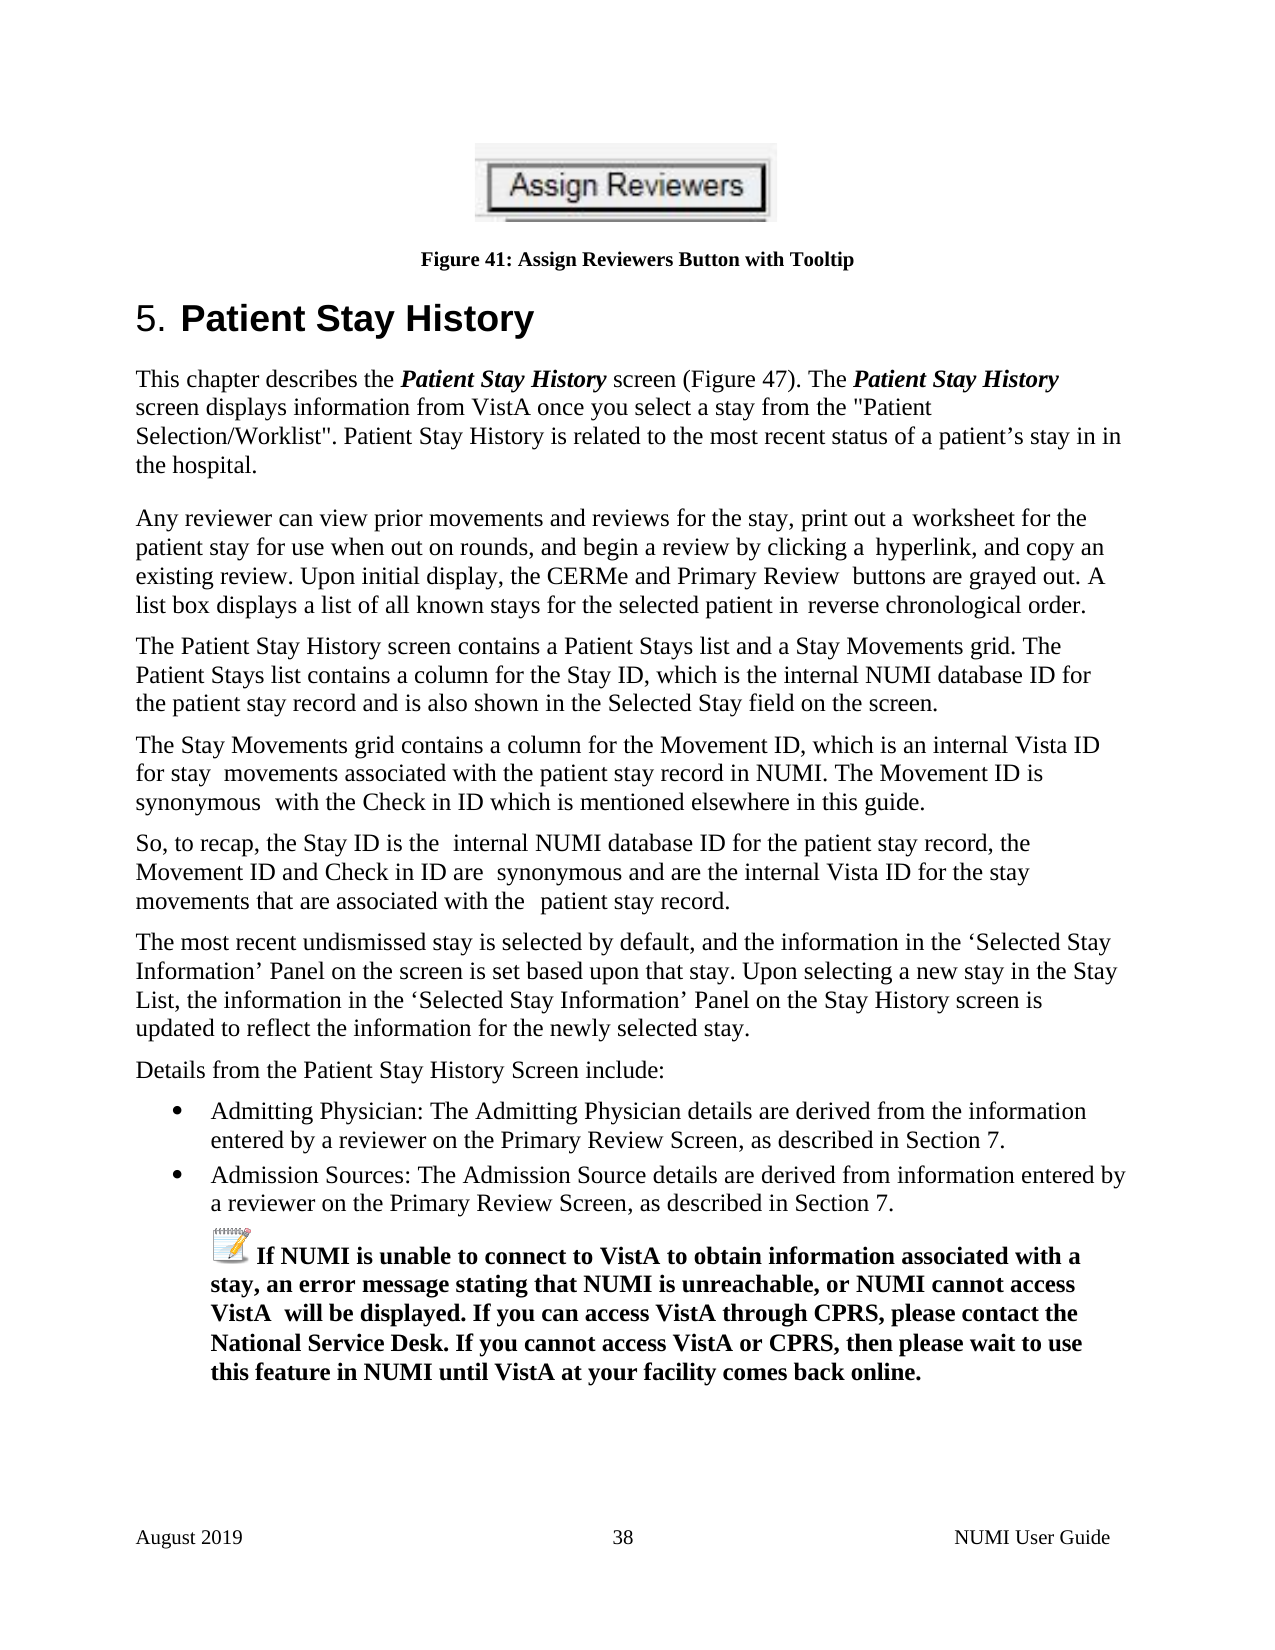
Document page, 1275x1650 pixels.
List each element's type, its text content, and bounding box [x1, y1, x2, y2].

text So, to recap, the Stay ID is the internal NUMI database ID for the patient stay record, the Movement ID and Check in ID are synonymous and are the internal Vista ID for the stay movements that are associated with the patient stay record. [135, 828, 1128, 915]
list If NUMI is unable to connect to VistA to obtain information associated with a stay, an error message stating that NUMI is unreachable, or NUMI cannot access VistA will be displayed. If you can access VistA through CPRS, please contact the National Service Desk. If you cannot access VistA or CPRS, then please wait to use this feature in NUMI until VistA at your facility comes back online. [210, 1223, 1118, 1385]
subtitle Patient Stay History [135, 296, 1139, 339]
text The Patient Stay History screen contains a Patient Stays list and a Stay Movements grid. The Patient Stays list contains a column for the Stay ID, which is the internal NUMI database ID for the patient stay record and is also shown in the Selected Stay field on the screen. [135, 631, 1128, 717]
text Any reviewer can view prior movements and reviews for the stay, print out a worksheet for the patient stay for use when out on rounds, and begin a review by clicking a hyperlink, and copy an existing review. Upon initial display, the CERMe and Primary Review buttons are grayed out. A list box displays a list of all known stays for the selected patient in reverse chronological order. [135, 503, 1128, 618]
text Figure 45: Assign Reviewers Button with Tooltip [135, 247, 1139, 271]
text The most recent undismissed stay is selected by default, and the information in the ‘Selected Stay Information’ Panel on the screen is set based upon that stay. Upon selecting a new stay in the Stay List, the information in the ‘Selected Stay Information’ Panel on the Stay History screen is updated to reflect the information for the newly selected stay. [135, 927, 1119, 1042]
text Details from the Patient Stay History Screen include: [135, 1055, 1139, 1083]
picture [210, 1223, 252, 1264]
text Admitting Physician: The Admitting Physician details are derived from the information entered by a reviewer on the Primary Review Screen, as described in Section 7. [173, 1096, 1139, 1153]
text Admission Sources: The Admission Source details are derived from information entered by a reviewer on the Primary Review Screen, as described in Section 7. [173, 1160, 1139, 1217]
text This chapter describes the Patient Stay History screen (Figure 47). The Patient Stay History screen displays information from VistA once you select a stay from the "Patient Selection/Worklist". Patient Stay History is related to the most recent status of a patient’s stay in in the hospital. [135, 364, 1128, 479]
picture [474, 143, 778, 222]
text The Stay Movements grid contains a column for the Movement ID, which is an internal Vista ID for stay movements associated with the patient stay record in NUMI. The Movement ID is synonymous with the Check in ID which is mentioned elsewhere in this guide. [135, 730, 1128, 816]
